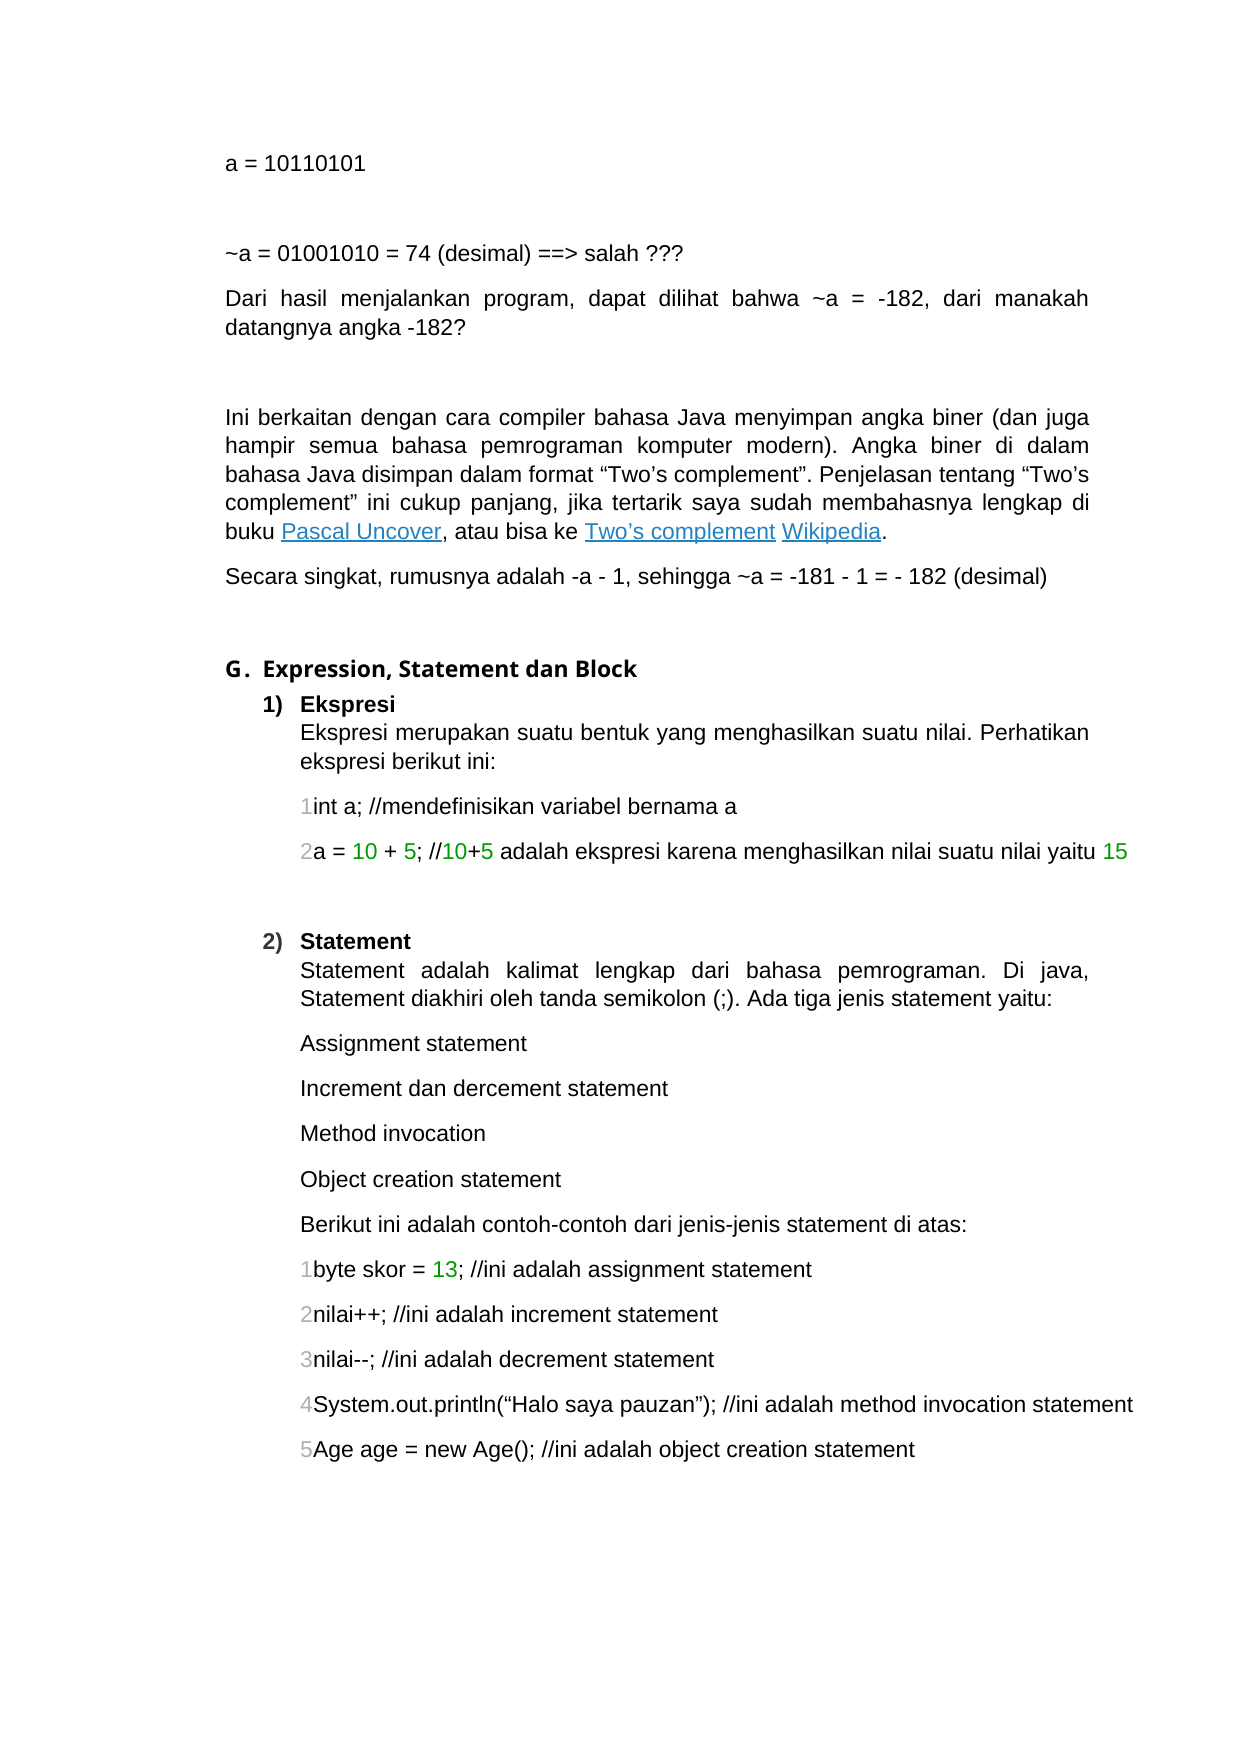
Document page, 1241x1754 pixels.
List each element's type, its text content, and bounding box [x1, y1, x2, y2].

table_header byte skor = 13; //ini adalah assignment statement nilai++; //ini adalah increment statement nilai--; //ini adalah decrement statement System.out.println(“Halo saya pauzan”); //ini adalah method invocation statement Age age = new Age(); //ini adalah object creation statement [313, 1256, 1240, 1481]
text Statement adalah kalimat lengkap dari bahasa pemrograman. Di java, Statement diakhiri oleh tanda semikolon (;). Ada tiga jenis statement yaitu: [300, 957, 1090, 1011]
text Dari hasil menjalankan program, dapat dilihat bahwa ~a = -182, dari manakah datangnya angka -182? [225, 285, 1090, 340]
text Object creation statement [300, 1166, 1090, 1192]
text Ini berkaitan dengan cara compiler bahasa Java menyimpan angka biner (dan juga hampir semua bahasa pemrograman komputer modern). Angka biner di dalam bahasa Java disimpan dalam format “Two’s complement”. Penjelasan tentang “Two’s complement” ini cukup panjang, jika tertarik saya sudah membahasnya lengkap di buku Pascal Uncover, atau bisa ke Two’s complement Wikipedia. [225, 404, 1090, 544]
text Berikut ini adalah contoh-contoh dari jenis-jenis statement di atas: [300, 1211, 1090, 1237]
text Increment dan dercement statement [300, 1075, 1090, 1102]
subtitle Ekspresi [262, 691, 1090, 717]
text ~a = 01001010 = 74 (desimal) ==> salah ??? [225, 240, 1090, 267]
text a = 10110101 [225, 150, 1090, 176]
subtitle Statement [262, 928, 1090, 954]
text Secara singkat, rumusnya adalah -a - 1, sehingga ~a = -181 - 1 = - 182 (desimal) [225, 563, 1090, 589]
text Ekspresi merupakan suatu bentuk yang menghasilkan suatu nilai. Perhatikan ekspresi berikut ini: [300, 719, 1090, 774]
text Method invocation [300, 1120, 1090, 1147]
text Assignment statement [300, 1030, 1090, 1057]
table_header 1 2 3 4 5 [300, 1256, 313, 1481]
table_header int a; //mendefinisikan variabel bernama a a = 10 + 5; //10+5 adalah ekspresi karena menghasilkan nilai suatu nilai yaitu 15 [313, 793, 1240, 883]
subtitle Expression, Statement dan Block [225, 653, 1090, 684]
table_header 1 2 [300, 793, 313, 883]
